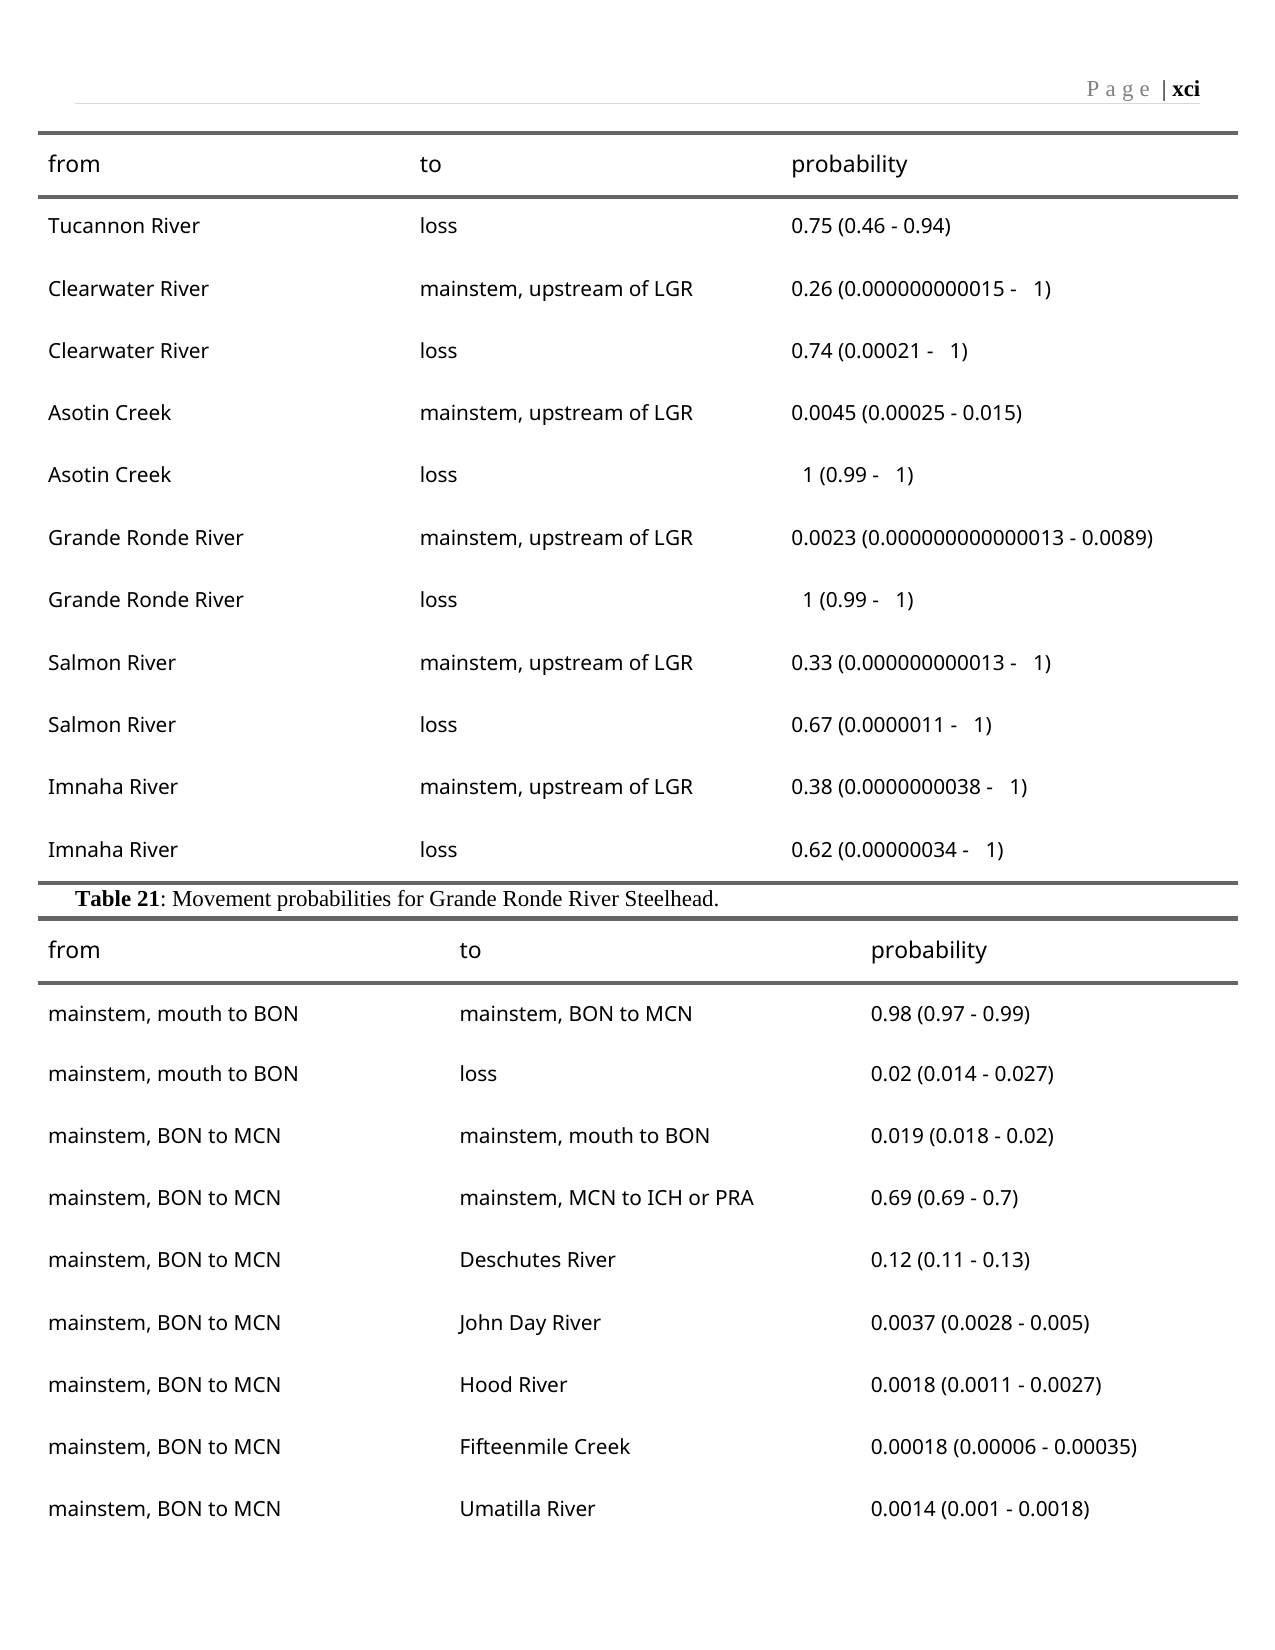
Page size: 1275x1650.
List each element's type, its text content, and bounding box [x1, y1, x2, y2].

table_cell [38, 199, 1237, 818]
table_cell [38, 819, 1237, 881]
text Table : Movement probabilities for Grande Ronde River Steelhead. [75, 885, 1200, 911]
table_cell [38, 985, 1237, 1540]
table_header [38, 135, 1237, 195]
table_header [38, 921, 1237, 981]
